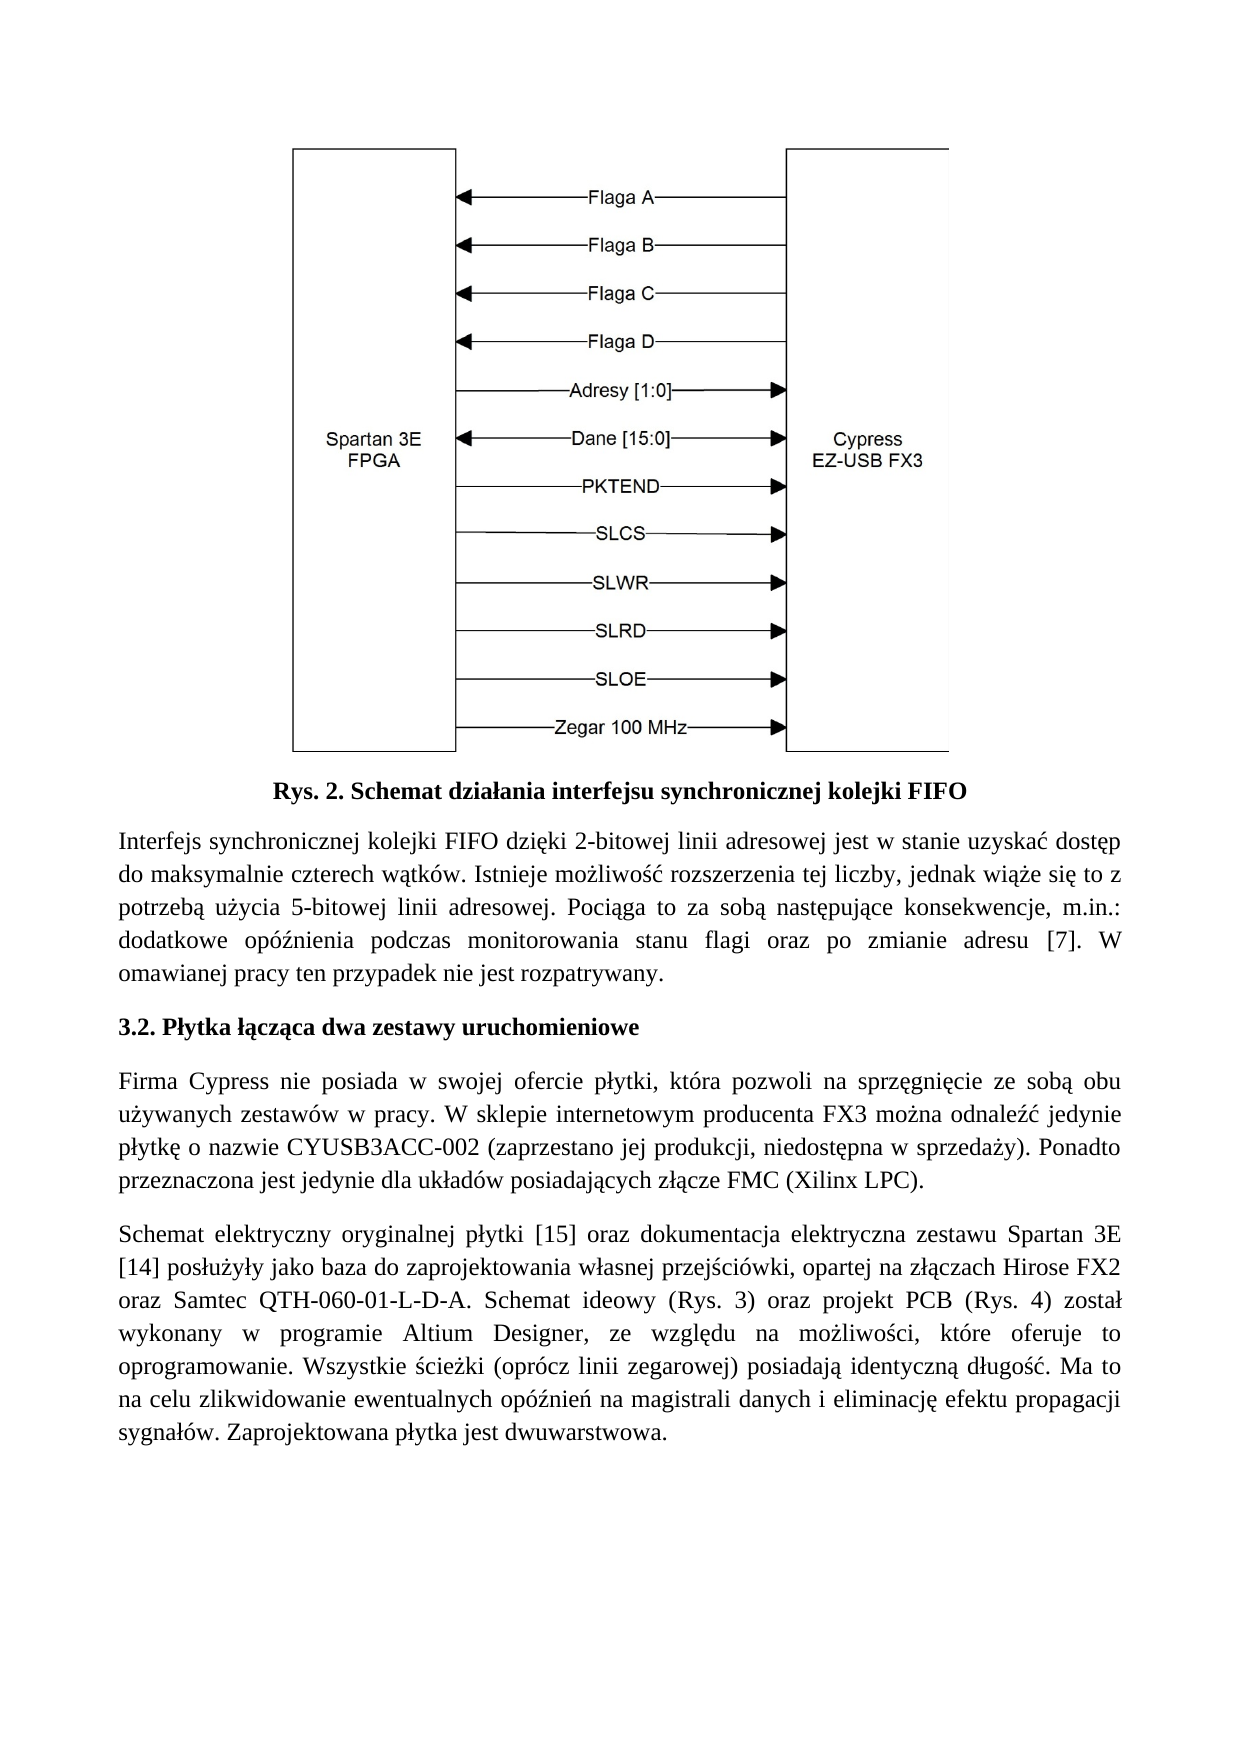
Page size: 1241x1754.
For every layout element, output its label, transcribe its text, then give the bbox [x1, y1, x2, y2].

picture [291, 147, 949, 752]
text Schemat elektryczny oryginalnej płytki [15] oraz dokumentacja elektryczna zestawu Spartan 3E [14] posłużyły jako baza do zaprojektowania własnej przejściówki, opartej na złączach Hirose FX2 oraz Samtec QTH-060-01-L-D-A. Schemat ideowy (Rys. 3) oraz projekt PCB (Rys. 4) został wykonany w programie Altium Designer, ze względu na możliwości, które oferuje to oprogramowanie. Wszystkie ścieżki (oprócz linii zegarowej) posiadają identyczną długość. Ma to na celu zlikwidowanie ewentualnych opóźnień na magistrali danych i eliminację efektu propagacji sygnałów. Zaprojektowana płytka jest dwuwarstwowa. [118, 1219, 1122, 1446]
text Interfejs synchronicznej kolejki FIFO dzięki 2-bitowej linii adresowej jest w stanie uzyskać dostęp do maksymalnie czterech wątków. Istnieje możliwość rozszerzenia tej liczby, jednak wiąże się to z potrzebą użycia 5-bitowej linii adresowej. Pociąga to za sobą następujące konsekwencje, m.in.: dodatkowe opóźnienia podczas monitorowania stanu flagi oraz po zmianie adresu [7]. W omawianej pracy ten przypadek nie jest rozpatrywany. [118, 826, 1122, 987]
subtitle 3.2. Płytka łącząca dwa zestawy uruchomieniowe [118, 1012, 1122, 1041]
text Firma Cypress nie posiada w swojej ofercie płytki, która pozwoli na sprzęgnięcie ze sobą obu używanych zestawów w pracy. W sklepie internetowym producenta FX3 można odnaleźć jedynie płytkę o nazwie CYUSB3ACC-002 (zaprzestano jej produkcji, niedostępna w sprzedaży). Ponadto przeznaczona jest jedynie dla układów posiadających złącze FMC (Xilinx LPC). [118, 1066, 1122, 1194]
